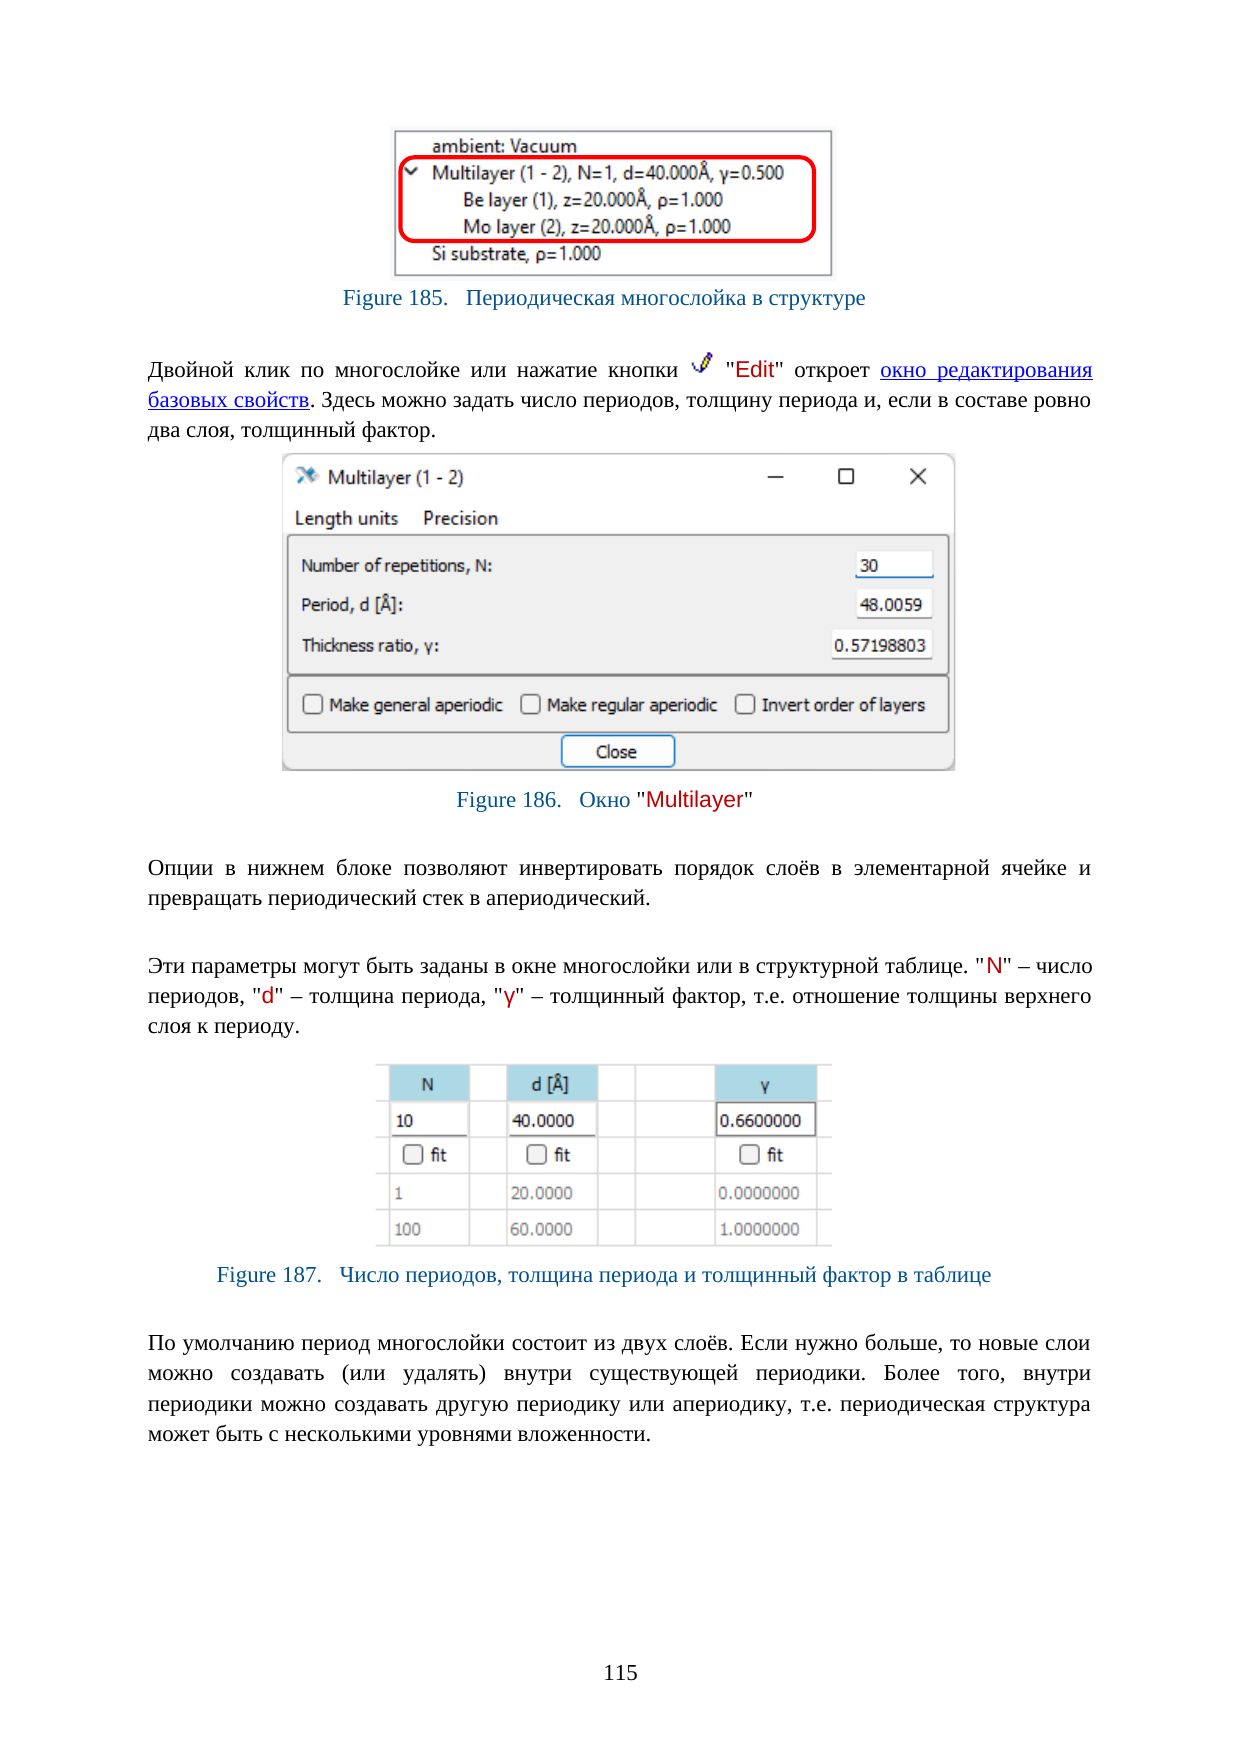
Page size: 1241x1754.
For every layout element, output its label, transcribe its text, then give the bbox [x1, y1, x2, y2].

text Опции в нижнем блоке позволяют инвертировать порядок слоёв в элементарной ячейке и превращать периодический стек в апериодический. [148, 854, 1093, 911]
text Эти параметры могут быть заданы в окне многослойки или в структурной таблице. "N" – число периодов, "d" – толщина периода, "γ" – толщинный фактор, т.е. отношение толщины верхнего слоя к периоду. [148, 952, 1093, 1039]
picture [689, 351, 715, 378]
picture [282, 453, 956, 771]
picture [390, 126, 837, 281]
picture [375, 1058, 832, 1253]
text По умолчанию период многослойки состоит из двух слоёв. Если нужно больше, то новые слои можно создавать (или удалять) внутри существующей периодики. Более того, внутри периодики можно создавать другую периодику или апериодику, т.е. периодическая структура может быть с несколькими уровнями вложенности. [148, 1329, 1093, 1446]
text Двойной клик по многослойке или нажатие кнопки "Edit" откроет окно редактирования базовых свойств. Здесь можно задать число периодов, толщину периода и, если в составе ровно два слоя, толщинный фактор. [148, 352, 1093, 443]
